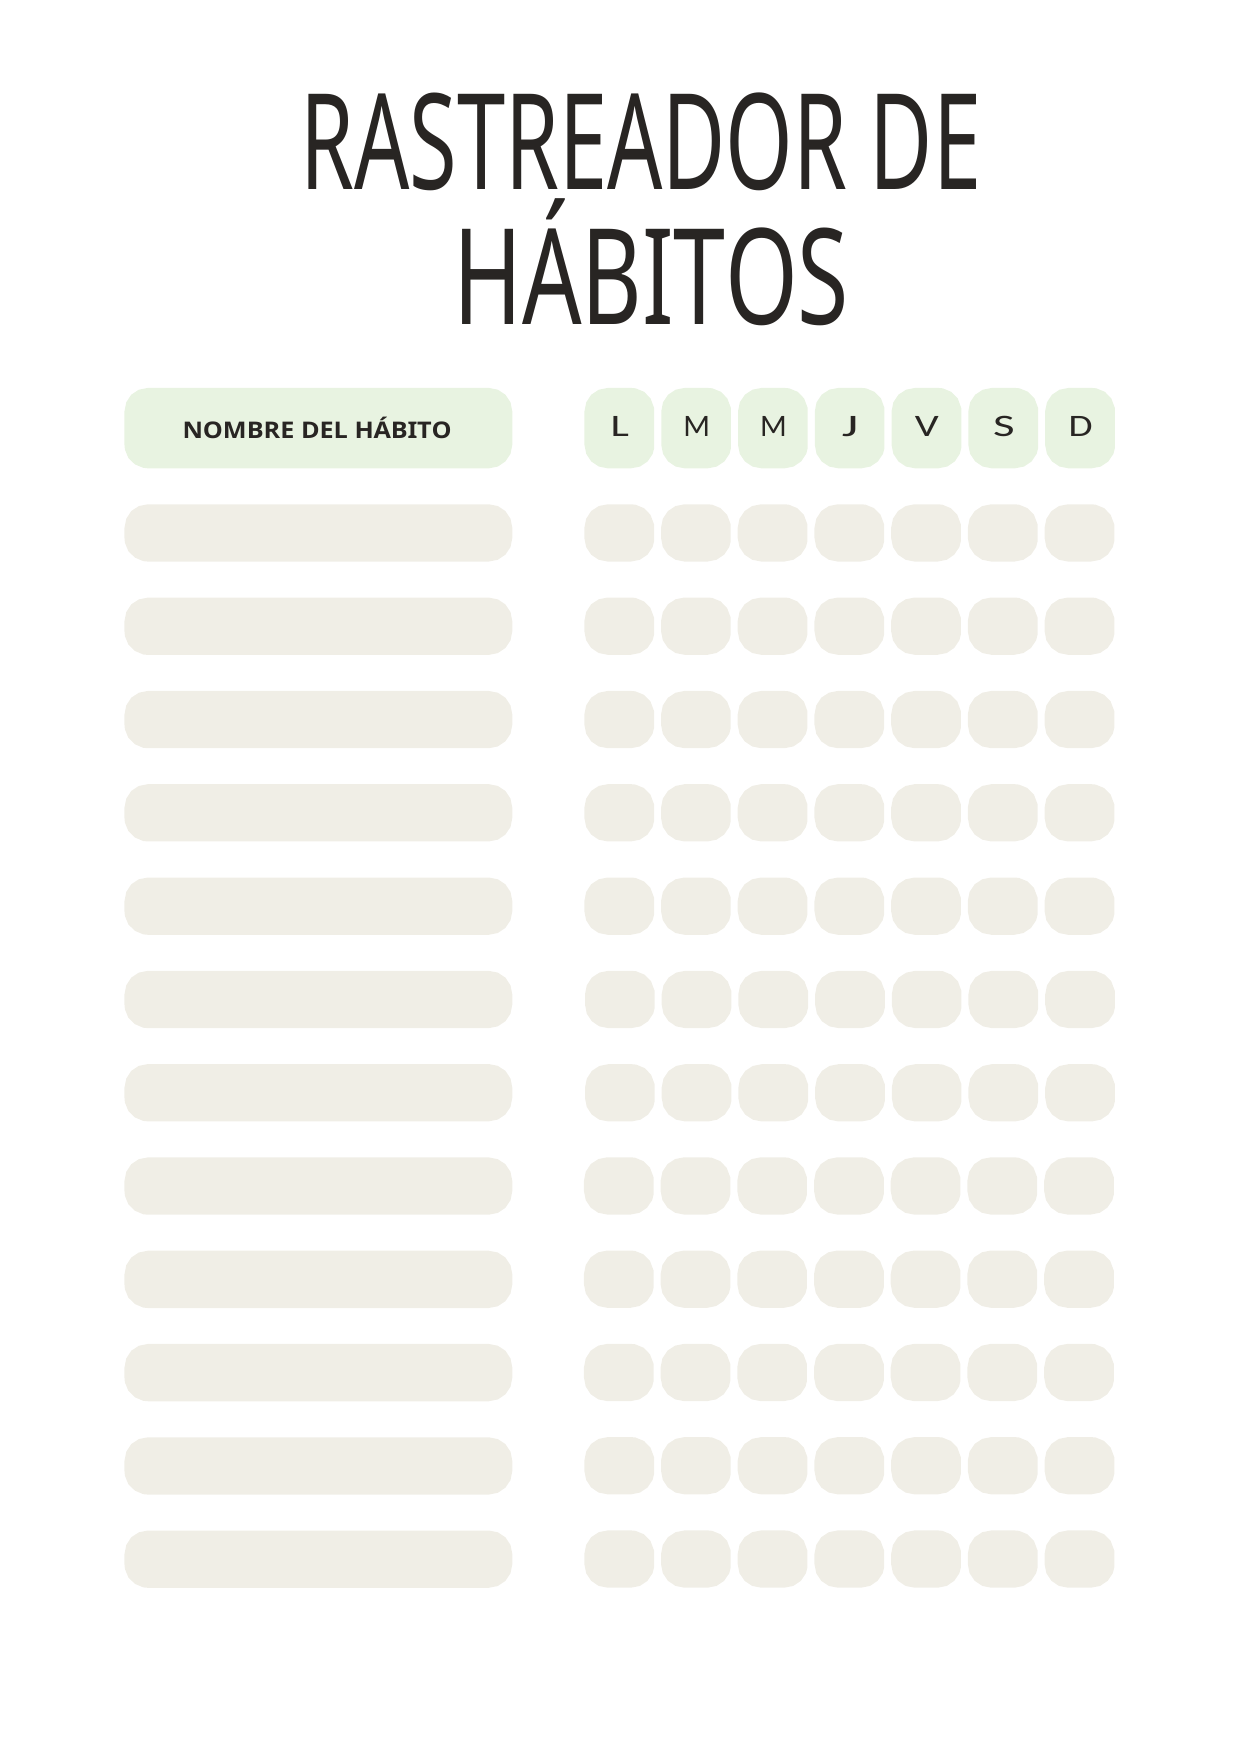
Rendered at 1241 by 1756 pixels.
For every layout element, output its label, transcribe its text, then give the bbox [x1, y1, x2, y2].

text RASTREADOR DE HÁBITOS [300, 73, 1208, 364]
